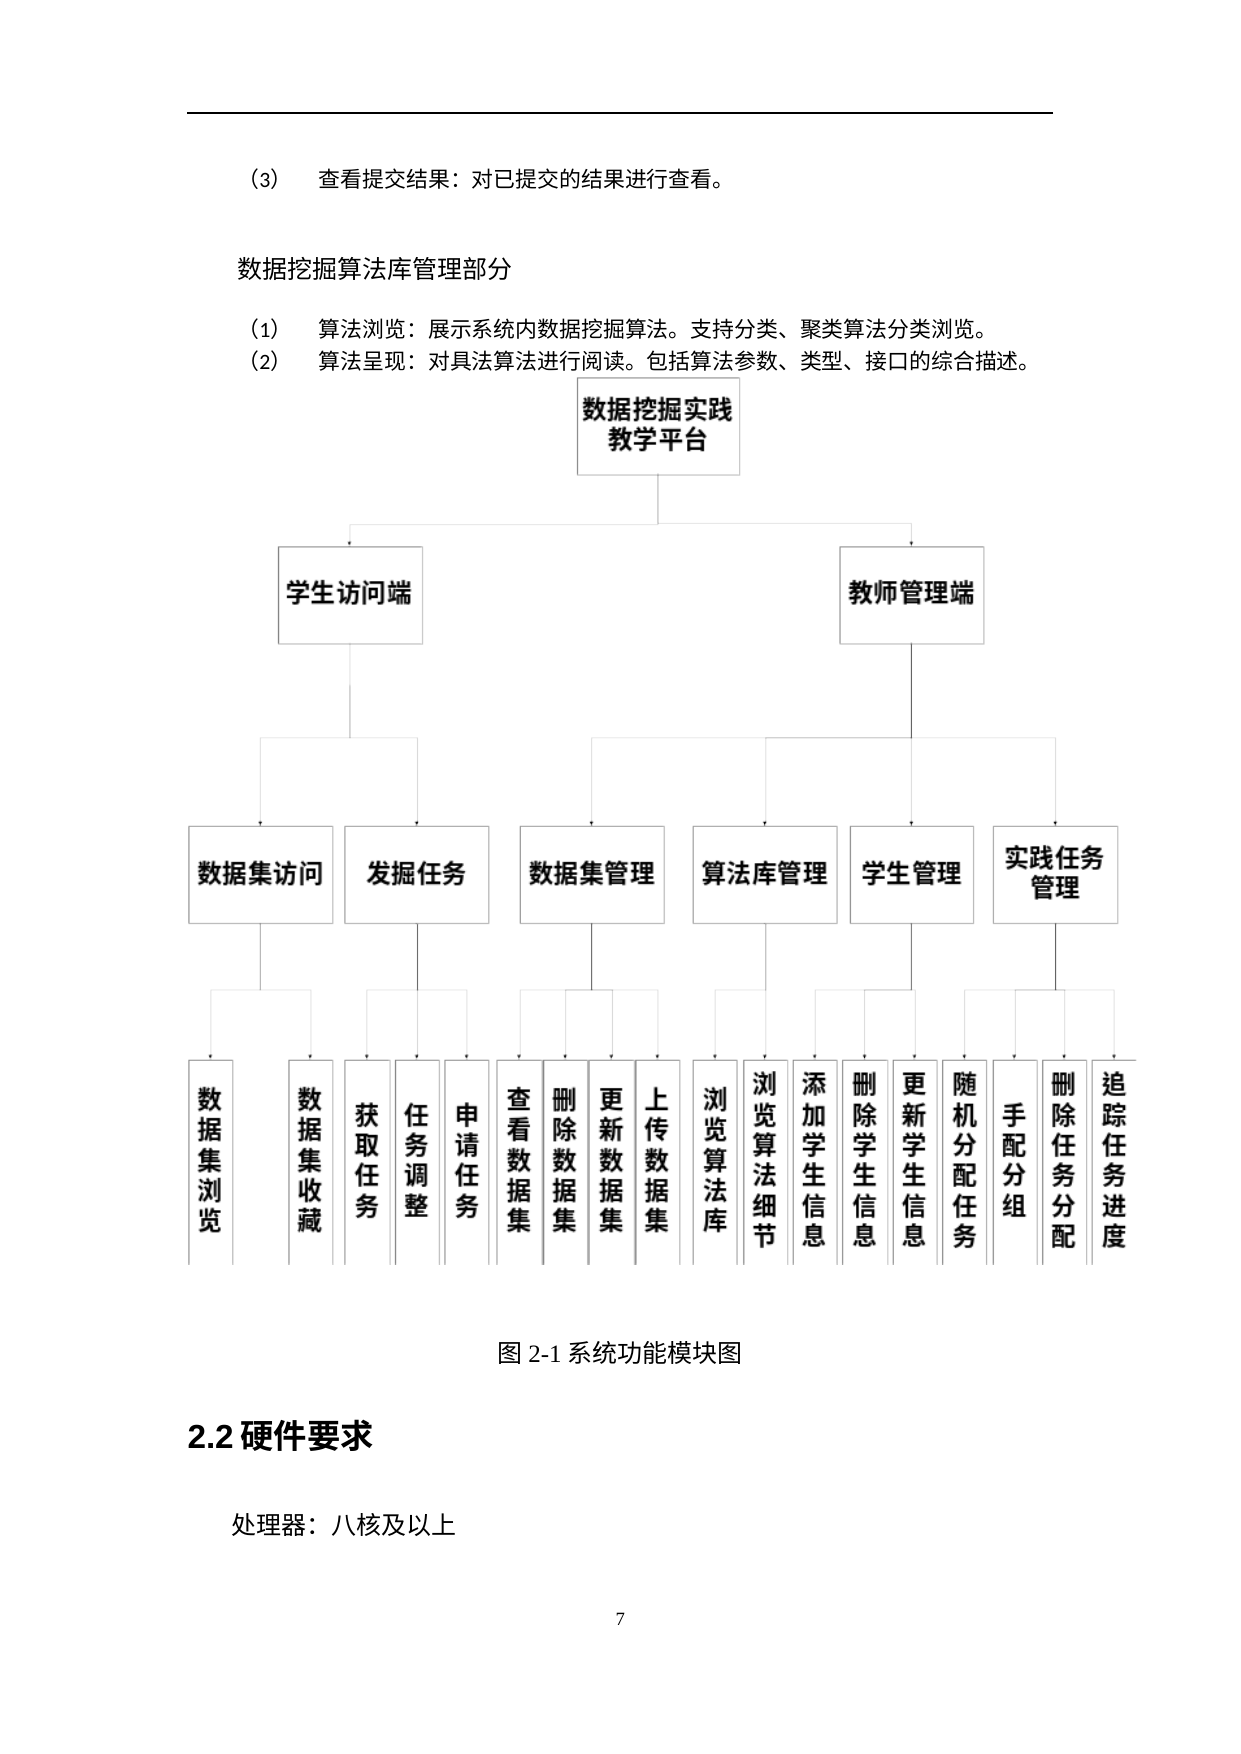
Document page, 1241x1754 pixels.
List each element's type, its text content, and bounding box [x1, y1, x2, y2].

list 算法呈现：对具法算法进行阅读。包括算法参数、类型、接口的综合描述。 [237, 344, 1053, 376]
list 查看提交结果：对已提交的结果进行查看。 [237, 162, 1053, 194]
text 图 2-1 系统功能模块图 [187, 376, 1053, 1384]
text 数据挖掘算法库管理部分 [187, 236, 1053, 301]
list 算法浏览：展示系统内数据挖掘算法。支持分类、聚类算法分类浏览。 [237, 311, 1053, 344]
text 处理器：八核及以上 [187, 1491, 1053, 1556]
text 2.2硬件要求 [187, 1402, 1053, 1467]
